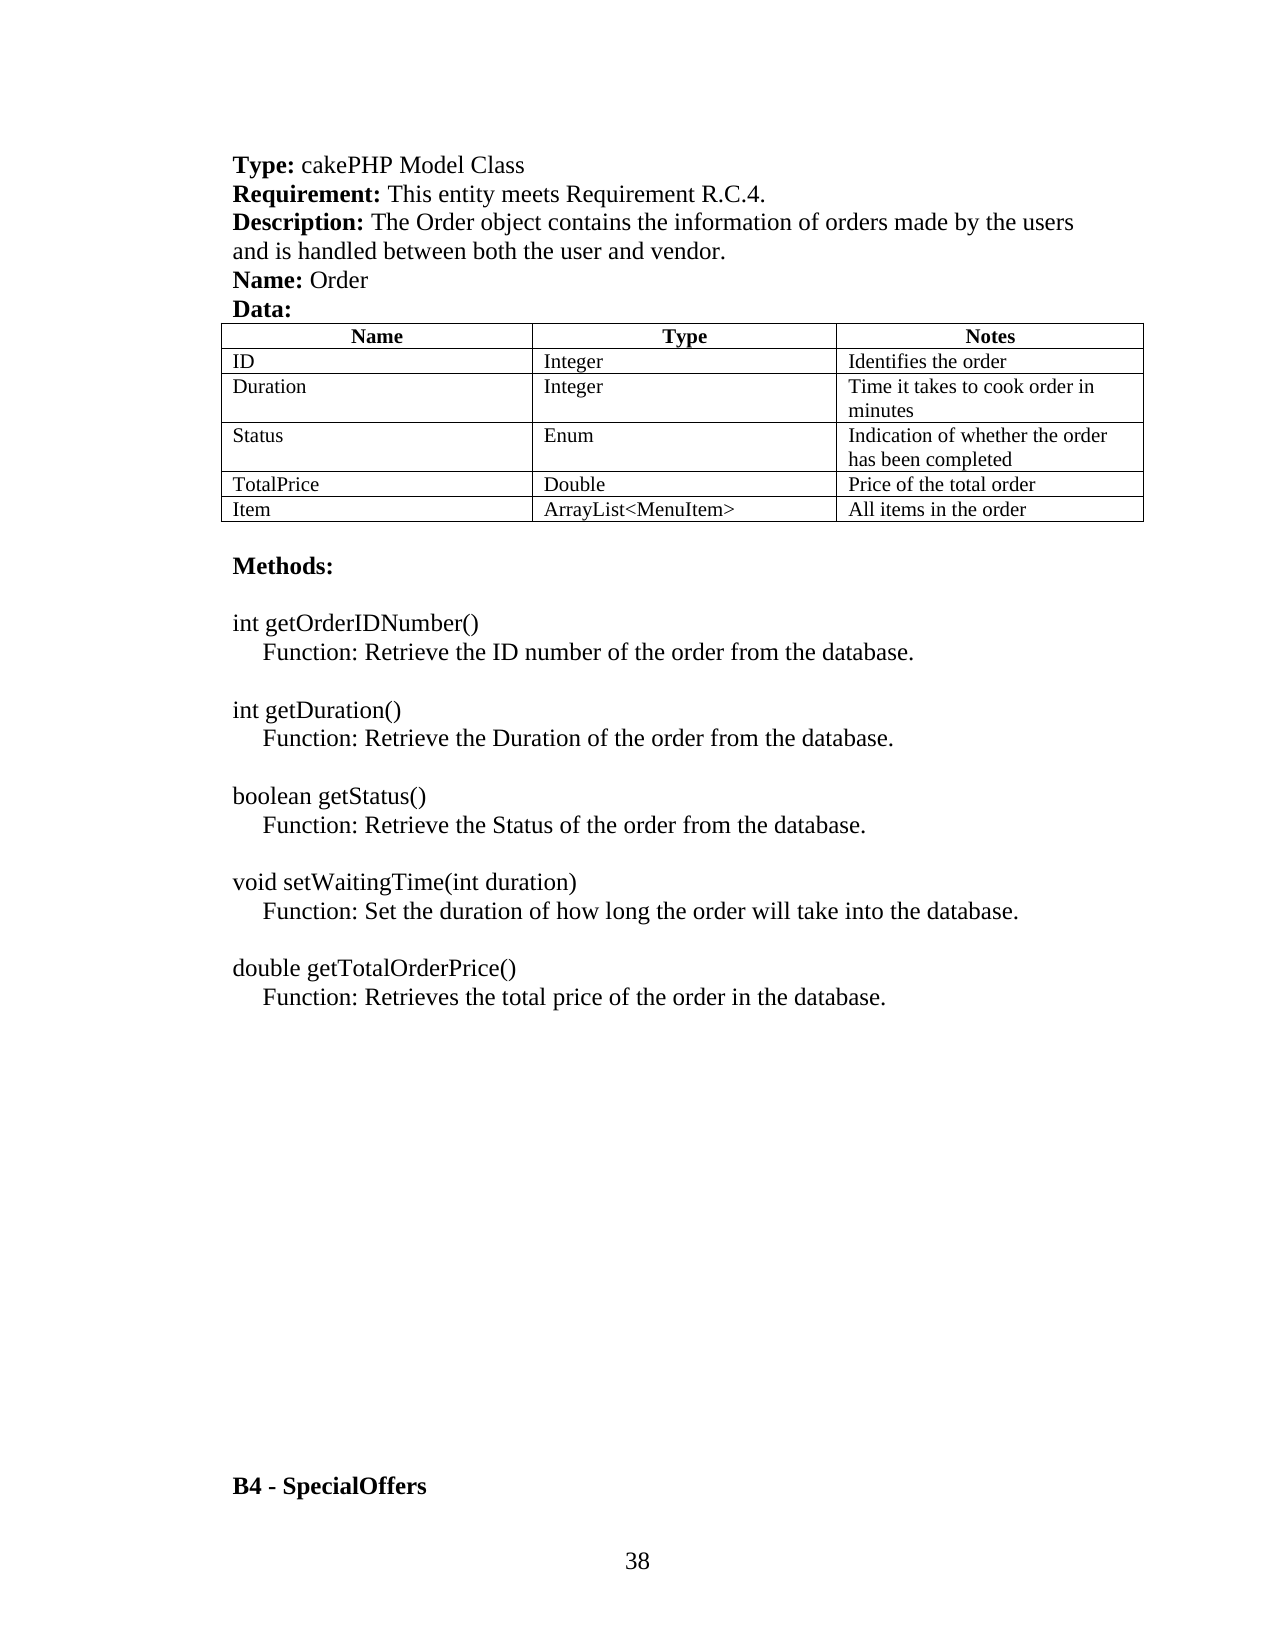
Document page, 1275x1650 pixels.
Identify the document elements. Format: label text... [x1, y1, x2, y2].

text double getTotalOrderPrice() [232, 953, 1087, 982]
text void setWaitingTime(int duration) [232, 867, 1087, 896]
table_cell Item [222, 497, 532, 521]
text Data: [232, 294, 1087, 322]
table_cell Price of the total order [837, 472, 1143, 496]
text int getOrderIDNumber() [232, 608, 1087, 637]
text Methods: [232, 551, 1087, 580]
text int getDuration() [232, 695, 1087, 723]
table_cell Indication of whether the order has been completed [837, 423, 1143, 471]
table_cell ArrayList<MenuItem> [533, 497, 836, 521]
text Function: Set the duration of how long the order will take into the database. [232, 896, 1087, 925]
table_cell Enum [533, 423, 836, 471]
table_header Name [222, 324, 532, 348]
table_header Type [533, 324, 836, 348]
table_header Notes [837, 324, 1143, 348]
text Function: Retrieves the total price of the order in the database. [232, 982, 1087, 1011]
text Description: The Order object contains the information of orders made by the users and is handled between both the user and vendor. [232, 207, 1087, 265]
text Function: Retrieve the ID number of the order from the database. [232, 637, 1087, 666]
table_cell Integer [533, 374, 836, 422]
text Type: cakePHP Model Class [232, 150, 1087, 179]
table_cell Duration [222, 374, 532, 422]
table_cell All items in the order [837, 497, 1143, 521]
text Requirement: This entity meets Requirement R.C.4. [232, 179, 1087, 207]
text Function: Retrieve the Status of the order from the database. [232, 810, 1087, 838]
table_cell Identifies the order [837, 349, 1143, 373]
table_cell Integer [533, 349, 836, 373]
text B4 - SpecialOffers [232, 1471, 1087, 1500]
table_cell ID [222, 349, 532, 373]
table_cell Double [533, 472, 836, 496]
text Name: Order [232, 265, 1087, 294]
text boolean getStatus() [232, 781, 1087, 810]
text Function: Retrieve the Duration of the order from the database. [232, 723, 1087, 752]
table_cell Status [222, 423, 532, 471]
table_cell TotalPrice [222, 472, 532, 496]
table_cell Time it takes to cook order in minutes [837, 374, 1143, 422]
